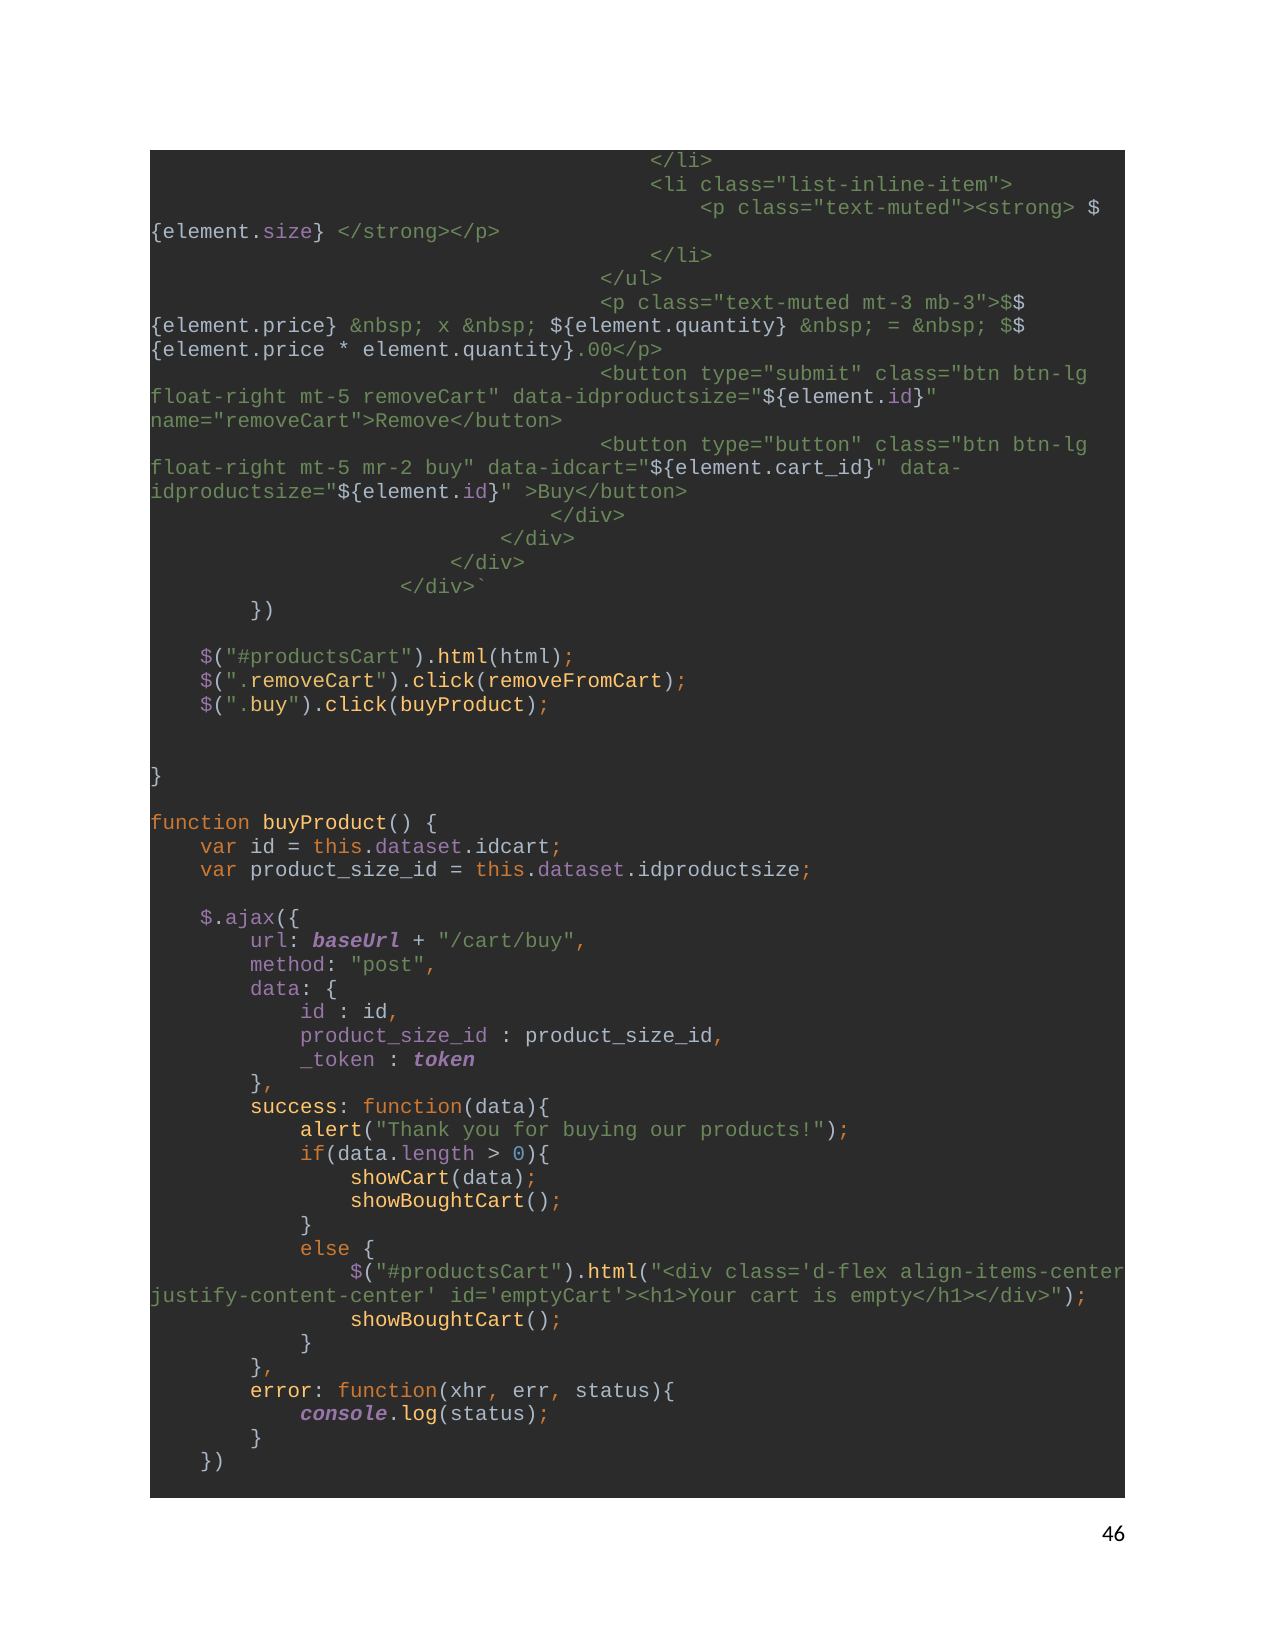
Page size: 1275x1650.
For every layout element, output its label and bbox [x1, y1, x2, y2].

text [150, 150, 1125, 1498]
